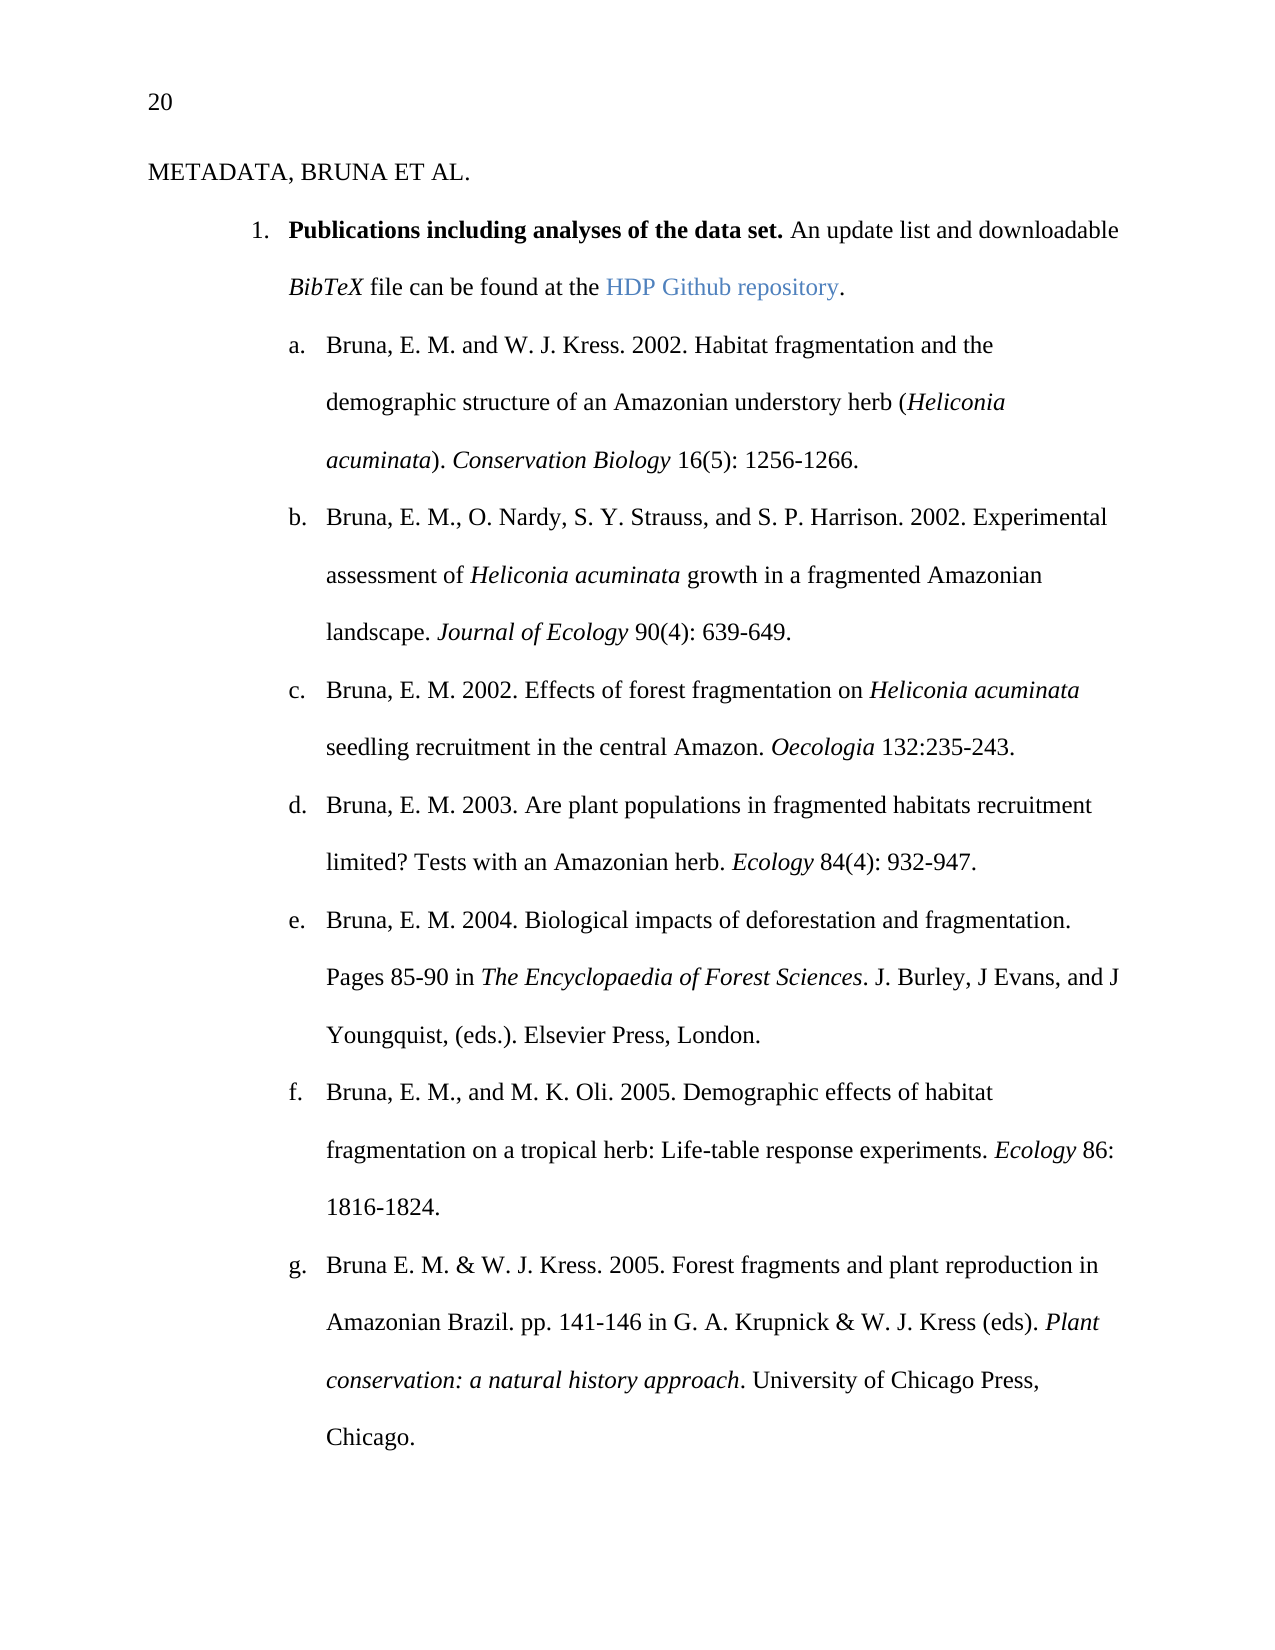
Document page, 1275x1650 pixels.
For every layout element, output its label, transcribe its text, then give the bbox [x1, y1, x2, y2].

list Bruna, E. M. 2004. Biological impacts of deforestation and fragmentation. Pages 85-90 in The Encyclopaedia of Forest Sciences. J. Burley, J Evans, and J Youngquist, (eds.). Elsevier Press, London. [288, 905, 1127, 1049]
list Bruna, E. M. 2003. Are plant populations in fragmented habitats recruitment limited? Tests with an Amazonian herb. Ecology 84(4): 932-947. [288, 790, 1127, 876]
list Bruna E. M. & W. J. Kress. 2005. Forest fragments and plant reproduction in Amazonian Brazil. pp. 141-146 in G. A. Krupnick & W. J. Kress (eds). Plant conservation: a natural history approach. University of Chicago Press, Chicago. [288, 1250, 1127, 1451]
list Publications including analyses of the data set. An update list and downloadable BibTeX file can be found at the HDP Github repository. [251, 215, 1127, 301]
list Bruna, E. M., O. Nardy, S. Y. Strauss, and S. P. Harrison. 2002. Experimental assessment of Heliconia acuminata growth in a fragmented Amazonian landscape. Journal of Ecology 90(4): 639-649. [288, 502, 1127, 646]
list Bruna, E. M., and M. K. Oli. 2005. Demographic effects of habitat fragmentation on a tropical herb: Life-table response experiments. Ecology 86: 1816-1824. [288, 1077, 1127, 1221]
list Bruna, E. M. and W. J. Kress. 2002. Habitat fragmentation and the demographic structure of an Amazonian understory herb (Heliconia acuminata). Conservation Biology 16(5): 1256-1266. [288, 330, 1127, 474]
list Bruna, E. M. 2002. Effects of forest fragmentation on Heliconia acuminata seedling recruitment in the central Amazon. Oecologia 132:235-243. [288, 675, 1127, 761]
